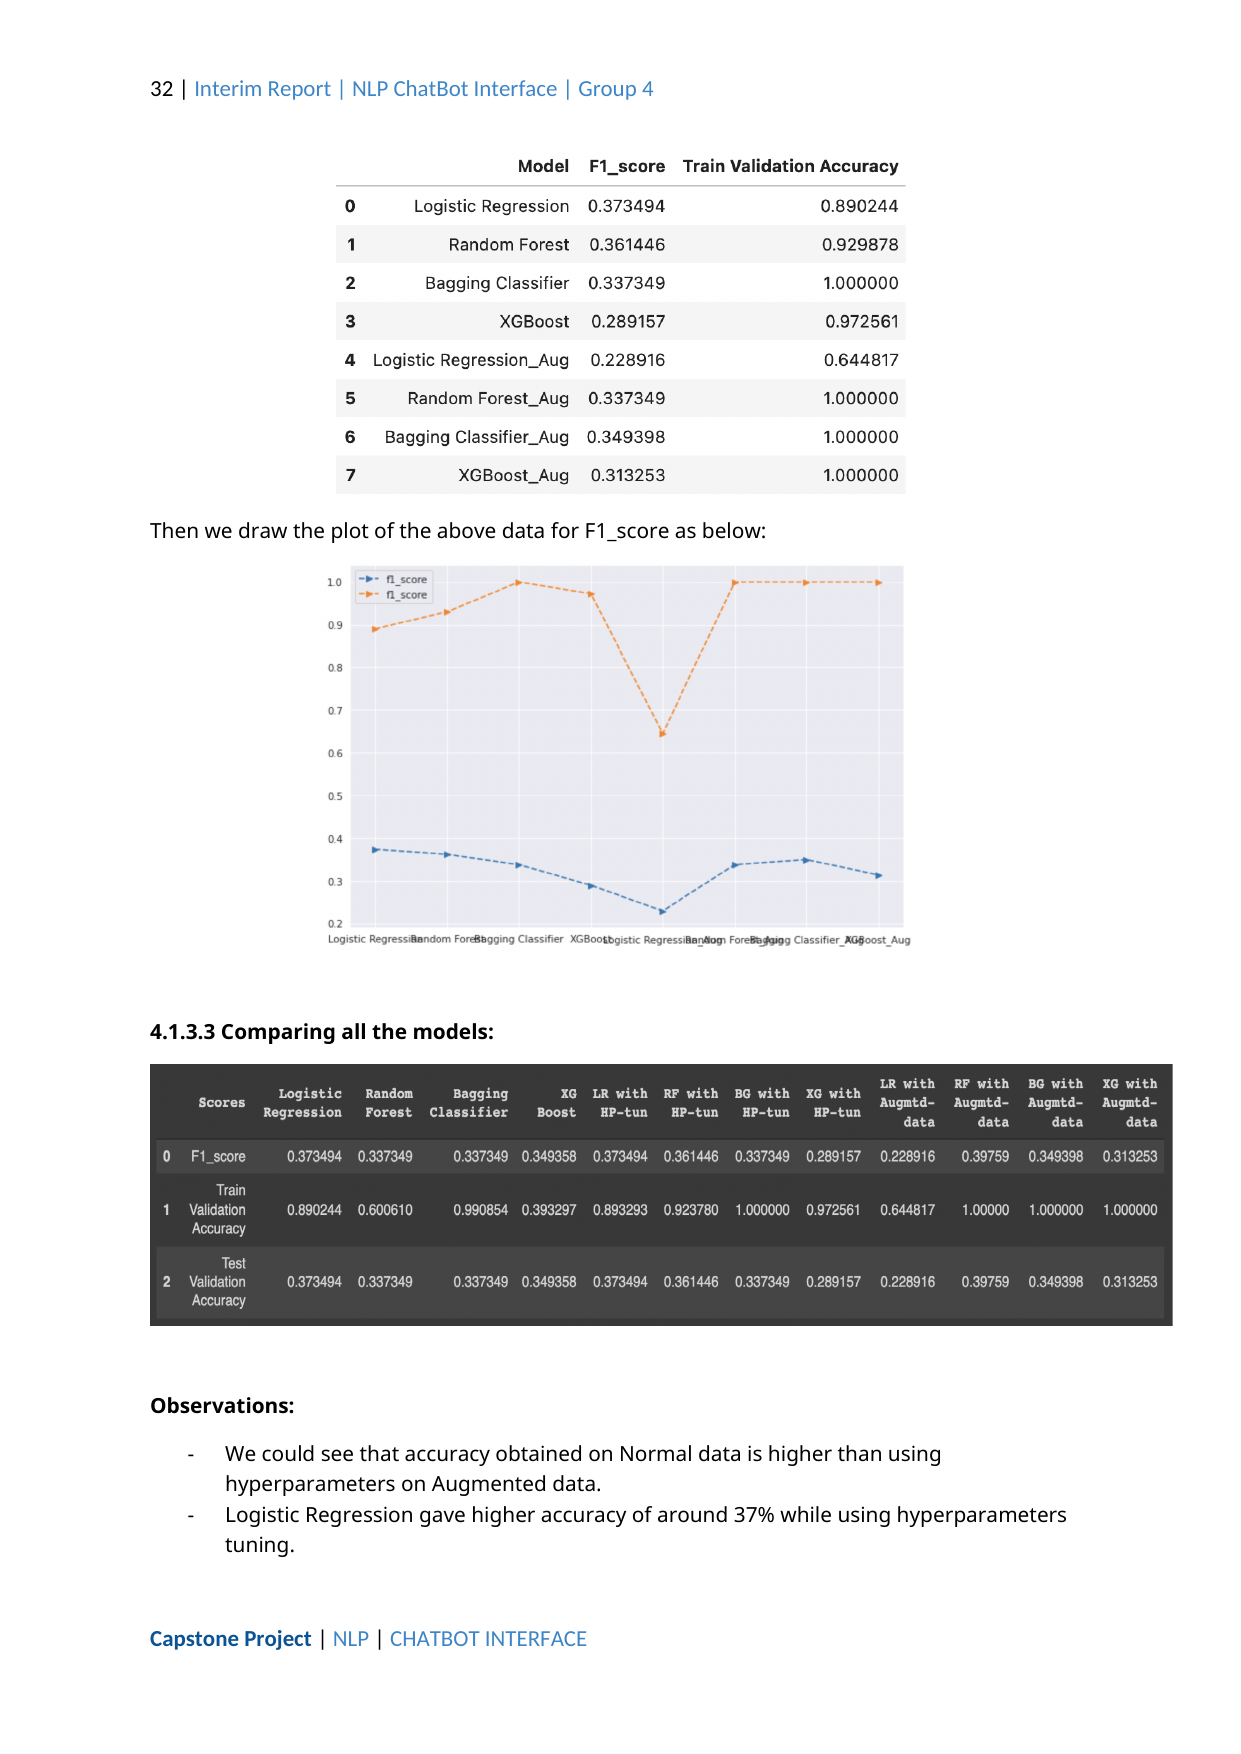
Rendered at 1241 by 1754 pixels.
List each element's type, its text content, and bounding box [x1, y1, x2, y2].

list We could see that accuracy obtained on Normal data is higher than using hyperparameters on Augmented data. [187, 1439, 1090, 1498]
picture [334, 150, 906, 498]
text Then we draw the plot of the above data for F1_score as below: [150, 516, 1090, 544]
text 4.1.3.3 Comparing all the models: [150, 1017, 1090, 1046]
picture [317, 563, 923, 951]
text Observations: [150, 1391, 1090, 1420]
list Logistic Regression gave higher accuracy of around 37% while using hyperparameters tuning. [187, 1500, 1090, 1559]
picture [150, 1064, 1173, 1326]
